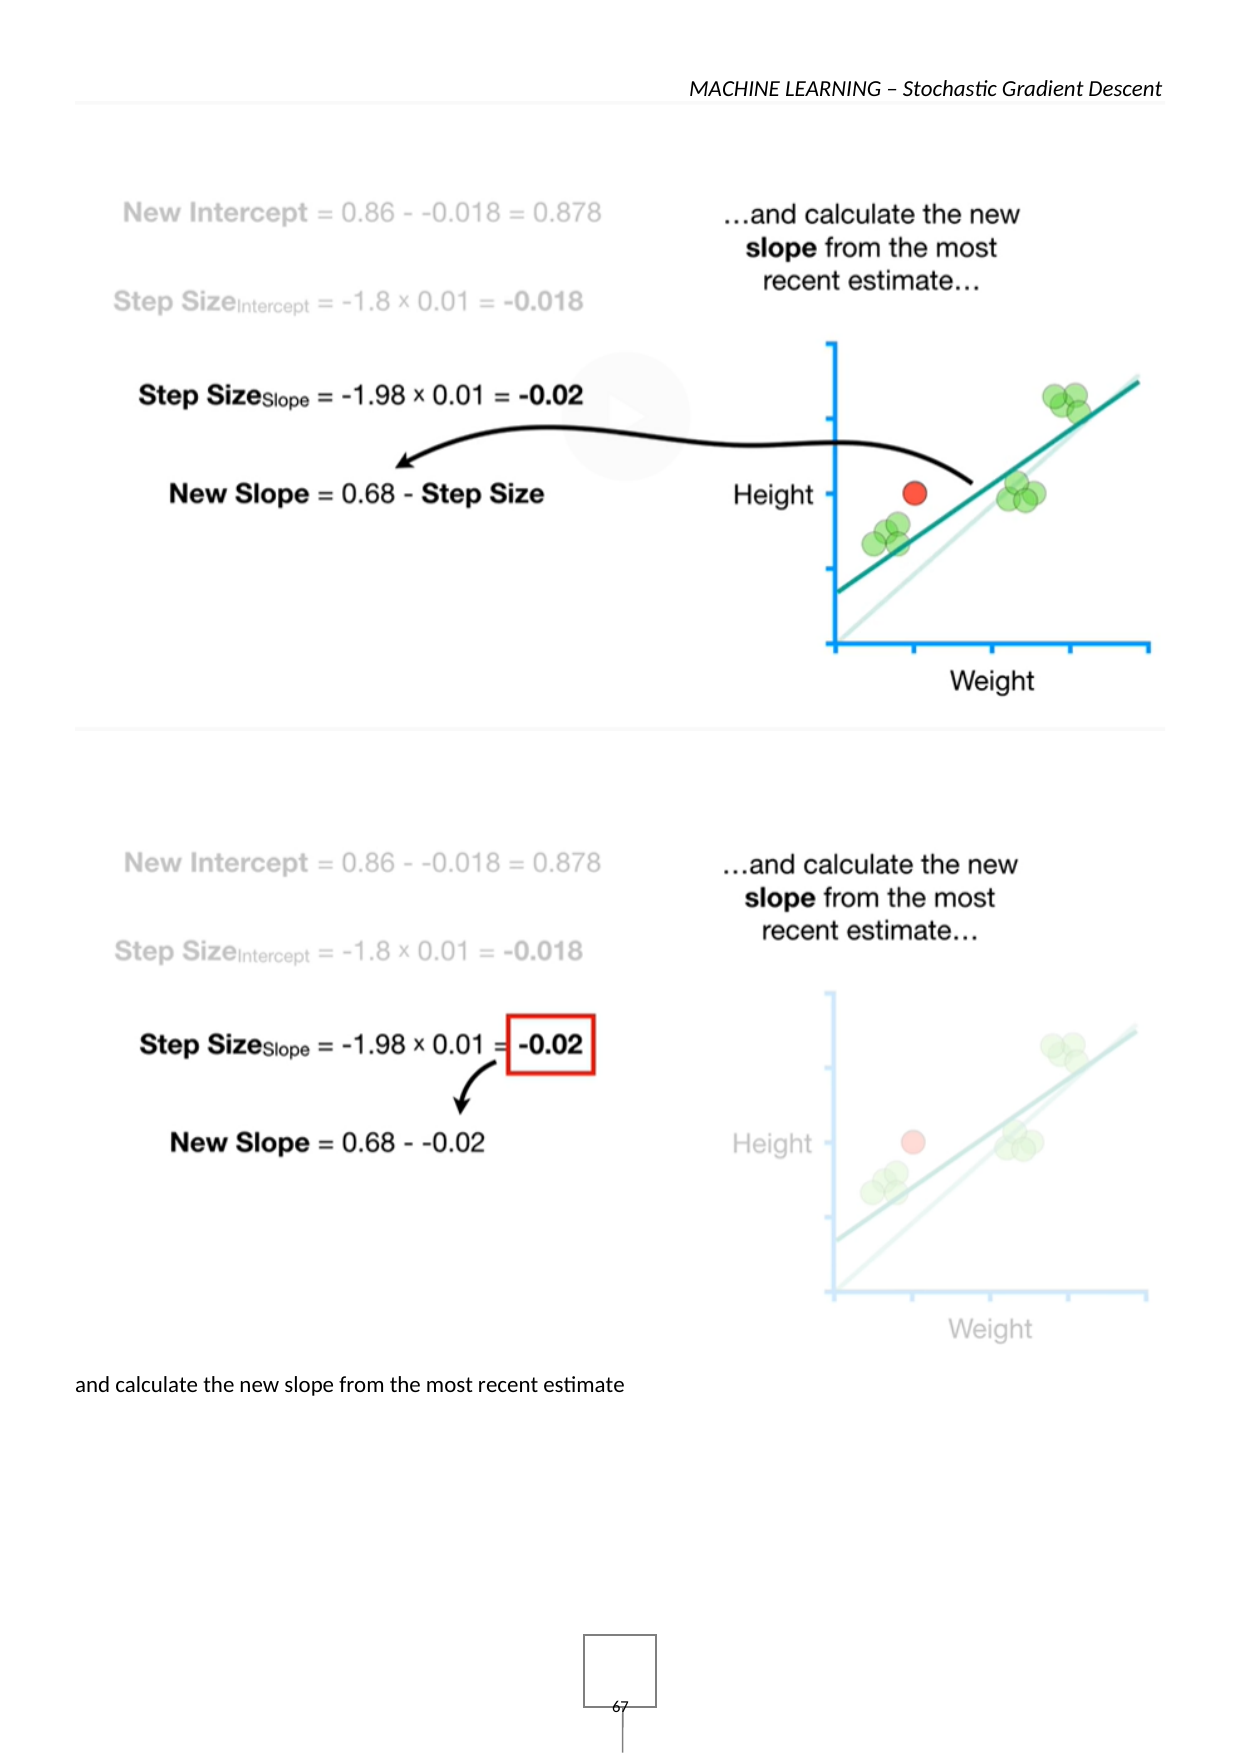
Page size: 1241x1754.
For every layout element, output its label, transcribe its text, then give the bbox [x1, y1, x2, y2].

text and calculate the new slope from the most recent estimate [75, 1370, 1165, 1398]
picture [75, 758, 1166, 1370]
picture [75, 101, 1166, 731]
